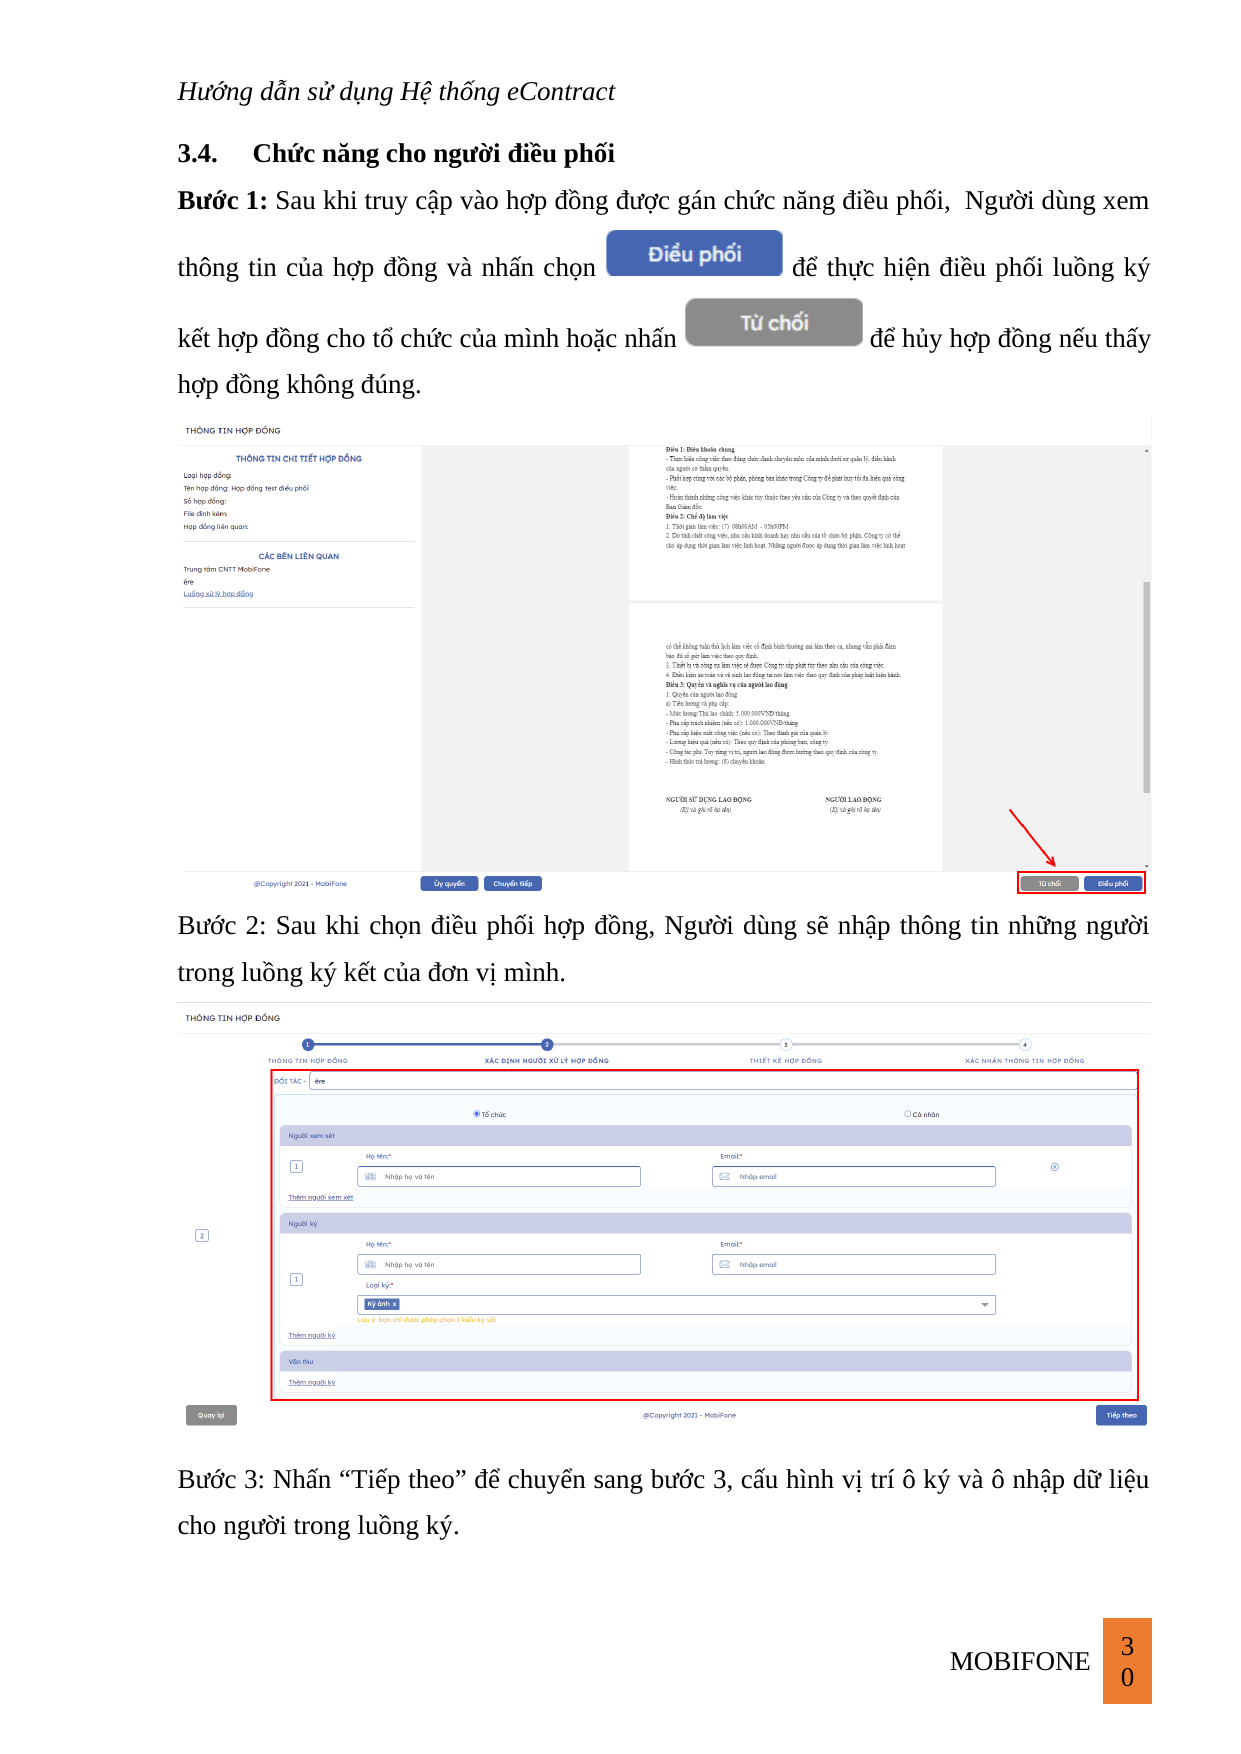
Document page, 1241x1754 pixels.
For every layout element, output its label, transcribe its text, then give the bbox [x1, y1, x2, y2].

subtitle Chức năng cho người điều phối [177, 137, 1152, 168]
picture [177, 1002, 1152, 1448]
picture [177, 415, 1152, 894]
text Bước 2: Sau khi chọn điều phối hợp đồng, Người dùng sẽ nhập thông tin những người trong luồng ký kết của đơn vị mình. [177, 909, 1152, 987]
picture [684, 297, 863, 348]
picture [606, 230, 783, 276]
text Bước 1: Sau khi truy cập vào hợp đồng được gán chức năng điều phối, Người dùng xem thông tin của hợp đồng và nhấn chọn để thực hiện điều phối luồng ký kết hợp đồng cho tổ chức của mình hoặc nhấn để hủy hợp đồng nếu thấy hợp đồng không đúng. [177, 184, 1152, 400]
text Bước 3: Nhấn “Tiếp theo” để chuyển sang bước 3, cấu hình vị trí ô ký và ô nhập dữ liệu cho người trong luồng ký. [177, 1463, 1152, 1541]
